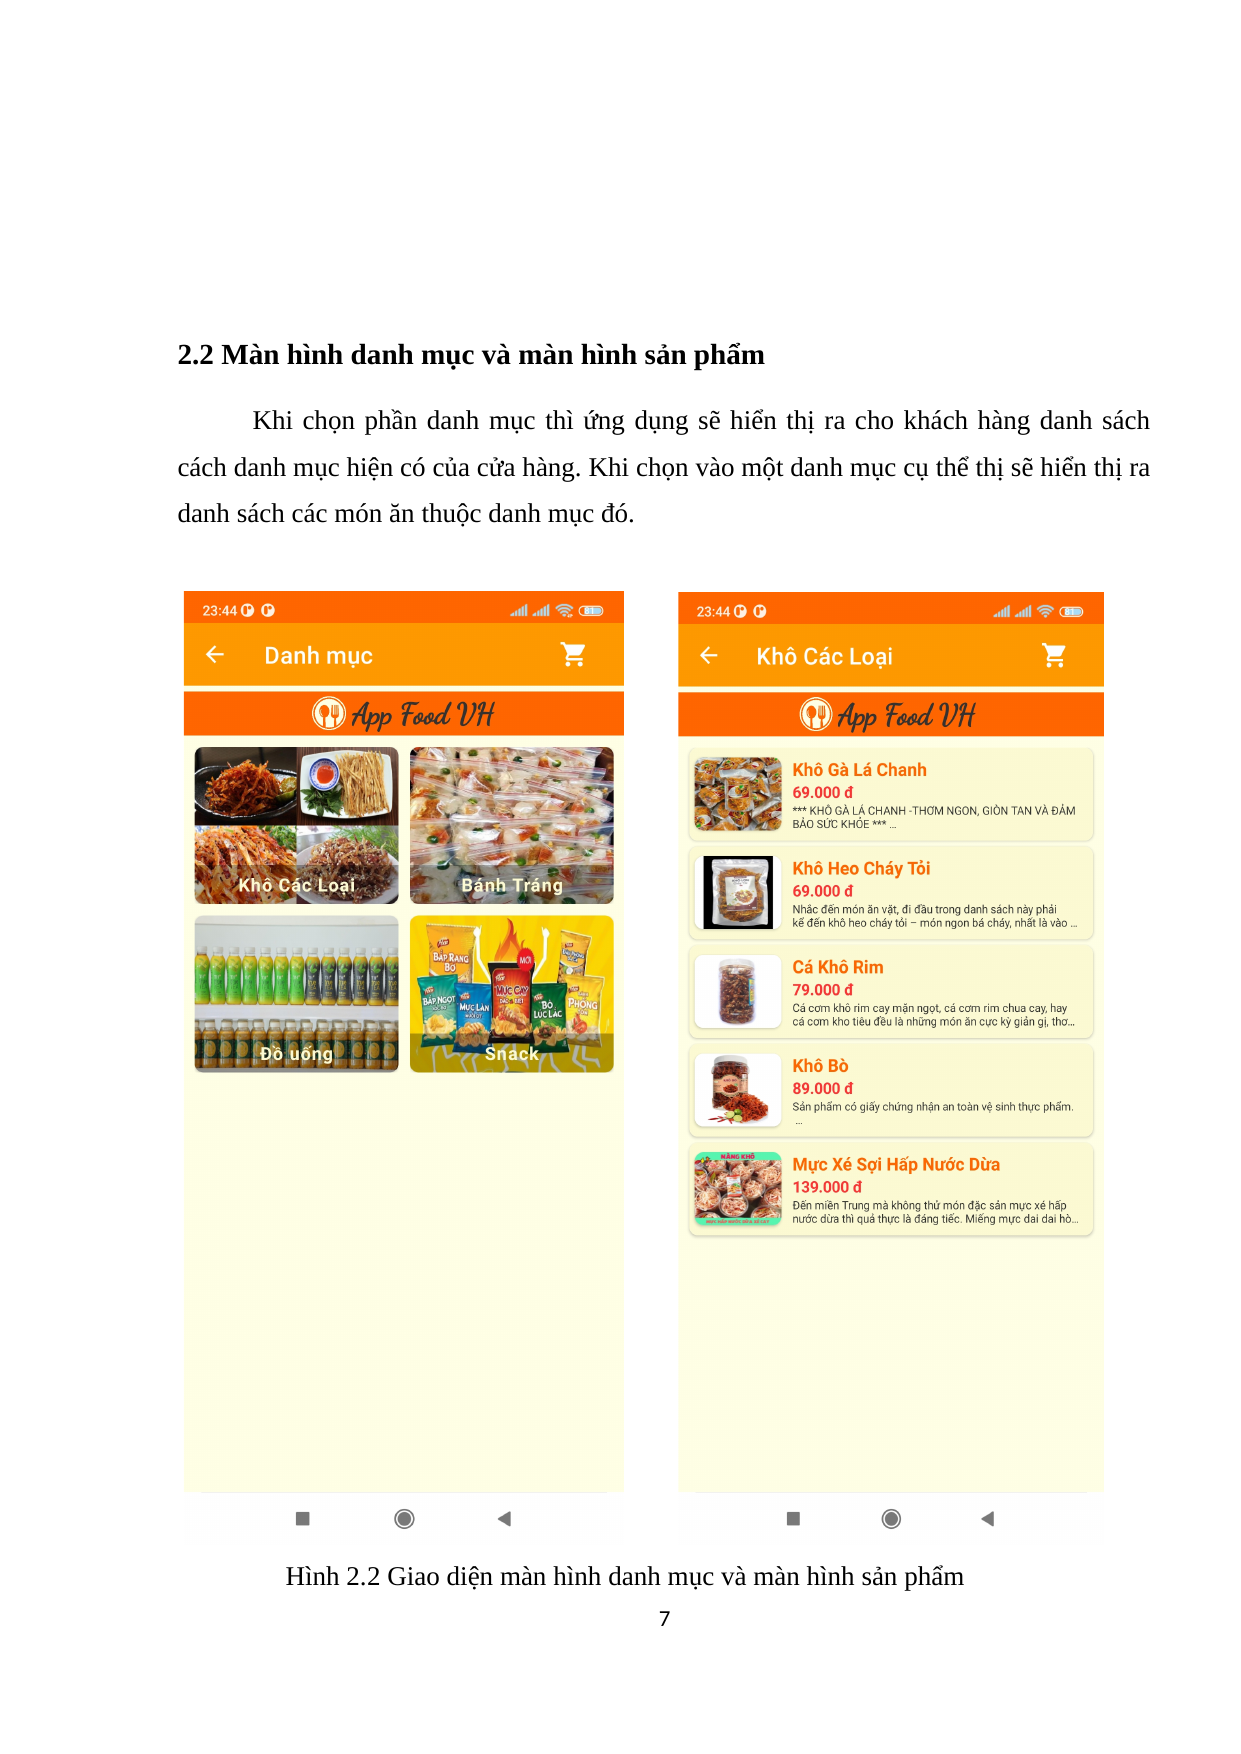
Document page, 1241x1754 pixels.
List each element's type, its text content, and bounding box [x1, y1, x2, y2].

picture [678, 592, 1104, 1545]
text Khi chọn phần danh mục thì ứng dụng sẽ hiển thị ra cho khách hàng danh sách cách danh mục hiện có của cửa hàng. Khi chọn vào một danh mục cụ thể thị sẽ hiển thị ra danh sách các món ăn thuộc danh mục đó. [177, 404, 1152, 529]
picture [183, 591, 624, 1545]
text Hình 2.2 Giao diện màn hình danh mục và màn hình sản phẩm [177, 1560, 1152, 1591]
text 2.2 Màn hình danh mục và màn hình sản phẩm [177, 337, 1152, 371]
